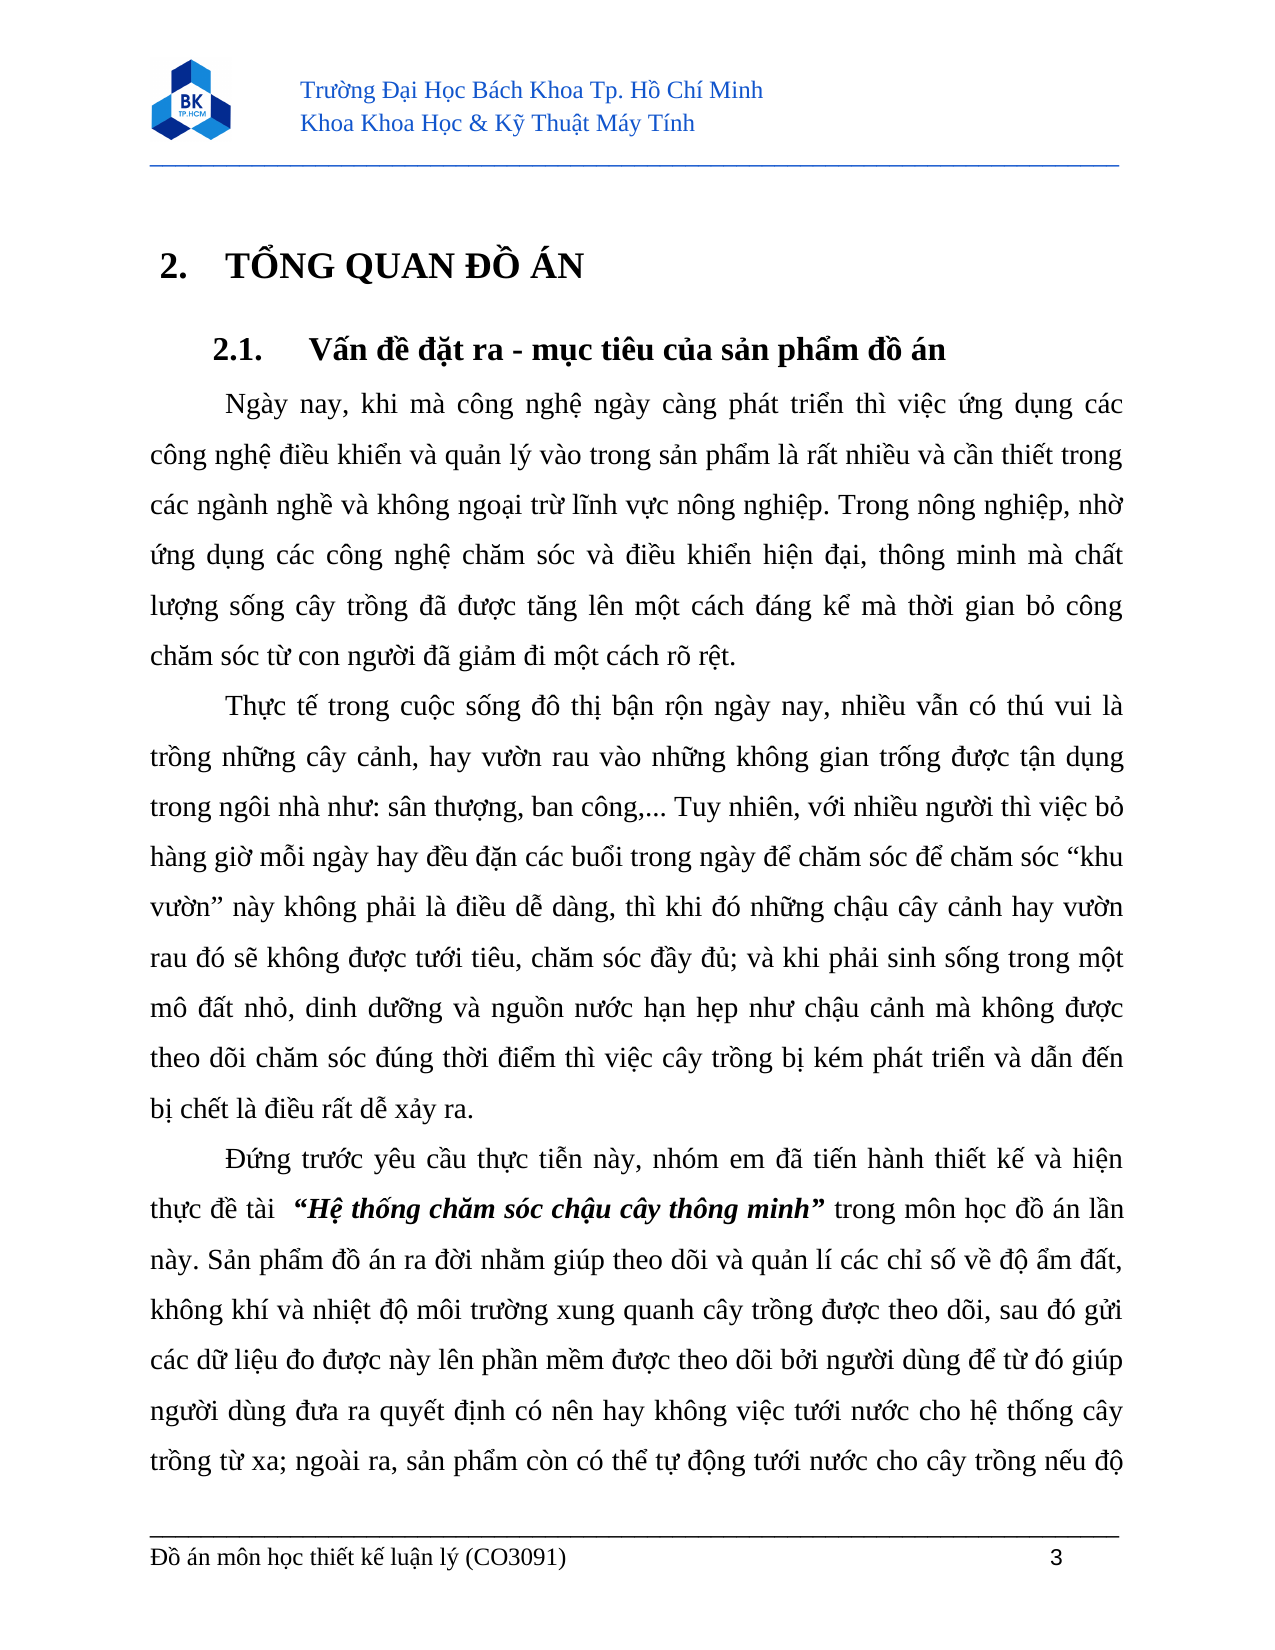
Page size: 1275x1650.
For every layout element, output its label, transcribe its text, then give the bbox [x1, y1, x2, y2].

subtitle TỔNG QUAN ĐỒ ÁN [187, 243, 1125, 286]
picture [150, 57, 232, 142]
text Thực tế trong cuộc sống đô thị bận rộn ngày nay, nhiều vẫn có thú vui là trồng những cây cảnh, hay vườn rau vào những không gian trống được tận dụng trong ngôi nhà như: sân thượng, ban công,... Tuy nhiên, với nhiều người thì việc bỏ hàng giờ mỗi ngày hay đều đặn các buổi trong ngày để chăm sóc để chăm sóc “khu vườn” này không phải là điều dễ dàng, thì khi đó những chậu cây cảnh hay vườn rau đó sẽ không được tưới tiêu, chăm sóc đầy đủ; và khi phải sinh sống trong một mô đất nhỏ, dinh dưỡng và nguồn nước hạn hẹp như chậu cảnh mà không được theo dõi chăm sóc đúng thời điểm thì việc cây trồng bị kém phát triển và dẫn đến bị chết là điều rất dễ xảy ra. [150, 688, 1125, 1124]
text Ngày nay, khi mà công nghệ ngày càng phát triển thì việc ứng dụng các công nghệ điều khiển và quản lý vào trong sản phẩm là rất nhiều và cần thiết trong các ngành nghề và không ngoại trừ lĩnh vực nông nghiệp. Trong nông nghiệp, nhờ ứng dụng các công nghệ chăm sóc và điều khiển hiện đại, thông minh mà chất lượng sống cây trồng đã được tăng lên một cách đáng kể mà thời gian bỏ công chăm sóc từ con người đã giảm đi một cách rõ rệt. [150, 386, 1125, 672]
subtitle Vấn đề đặt ra - mục tiêu của sản phẩm đồ án [262, 329, 1125, 367]
